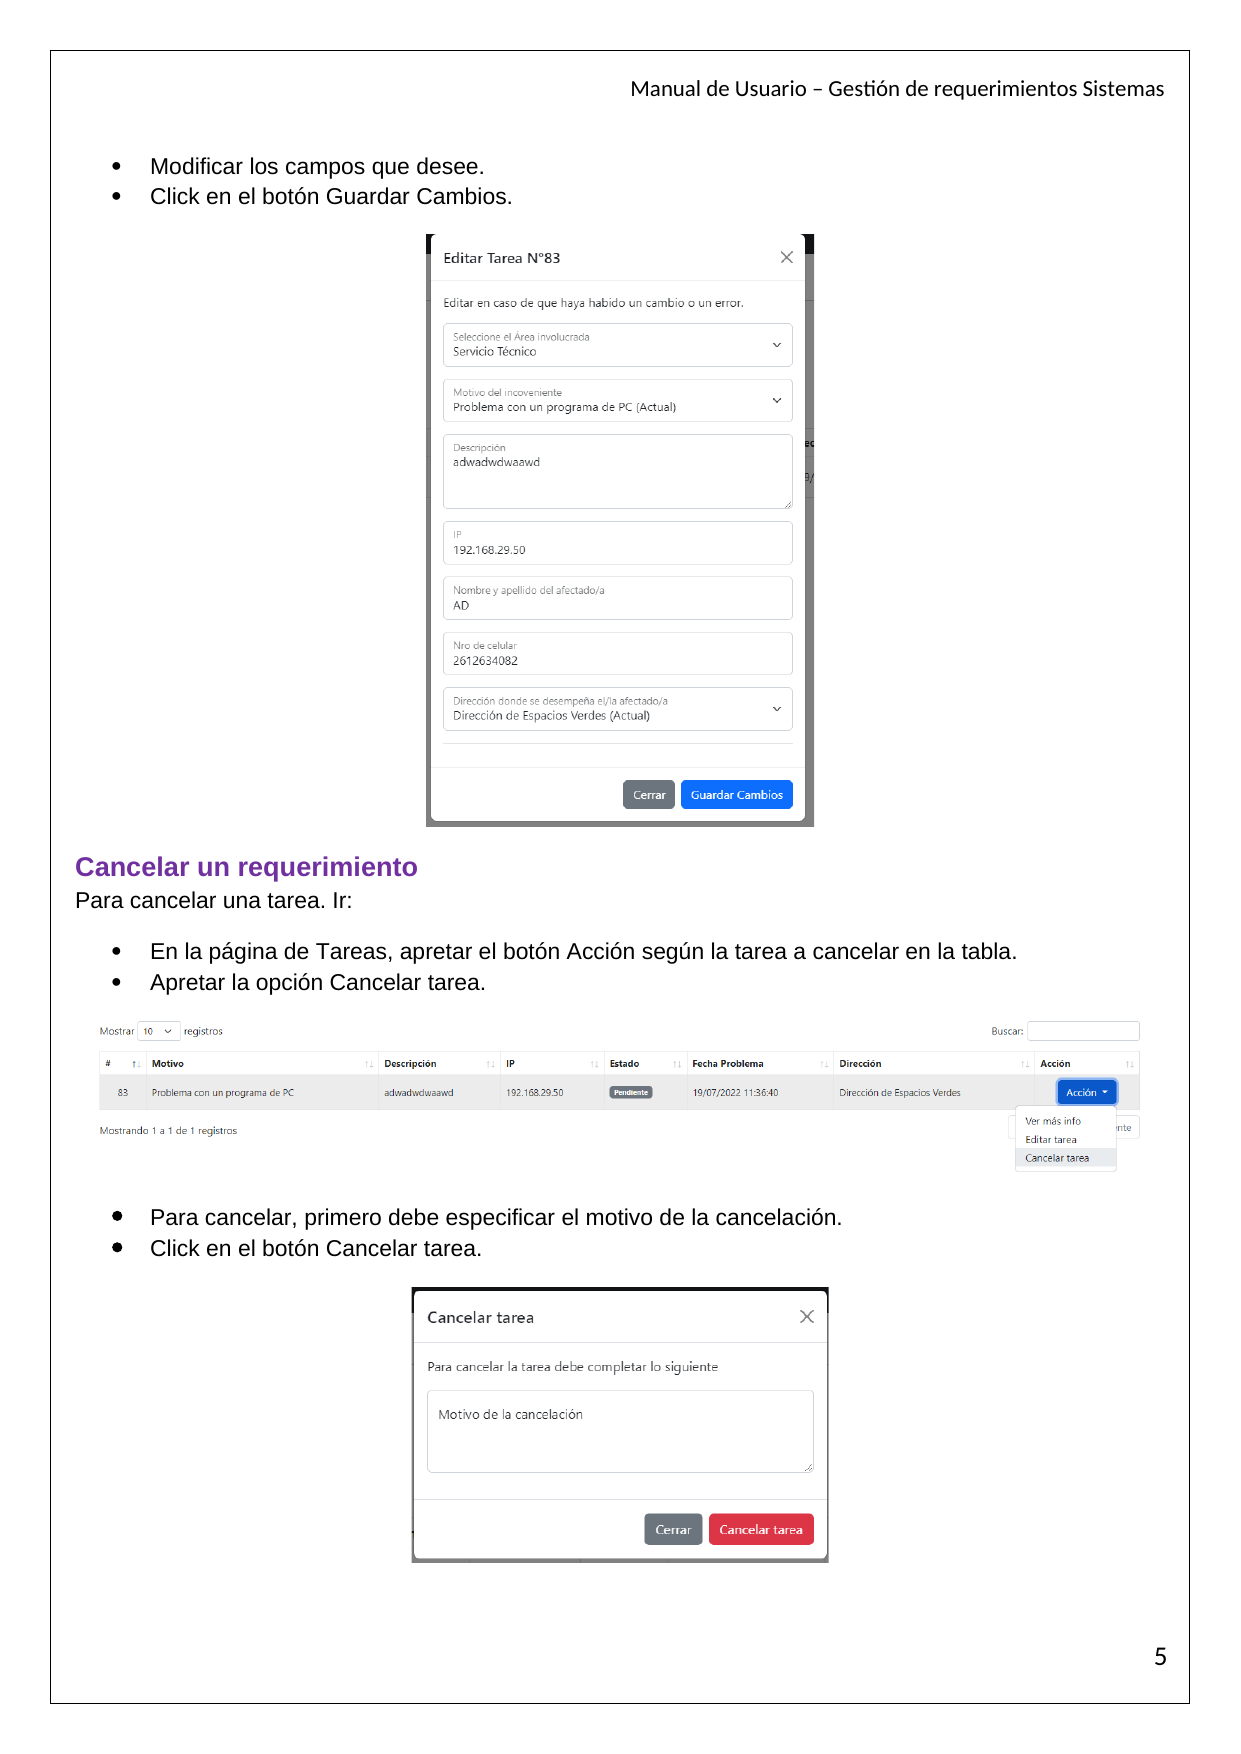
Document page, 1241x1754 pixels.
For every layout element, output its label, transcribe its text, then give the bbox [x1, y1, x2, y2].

picture [91, 1019, 1149, 1179]
list Para cancelar, primero debe especificar el motivo de la cancelación. [112, 1204, 1165, 1231]
list Click en el botón Guardar Cambios. [112, 183, 1165, 209]
subtitle Cancelar un requerimiento [75, 851, 1165, 882]
list Modificar los campos que desee. [112, 153, 1165, 179]
text Para cancelar una tarea. Ir: [75, 887, 1165, 913]
list Click en el botón Cancelar tarea. [112, 1235, 1165, 1263]
list Apretar la opción Cancelar tarea. [112, 968, 1165, 995]
picture [426, 234, 815, 827]
picture [411, 1287, 829, 1563]
list En la página de Tareas, apretar el botón Acción según la tarea a cancelar en la tabla. [112, 938, 1165, 964]
